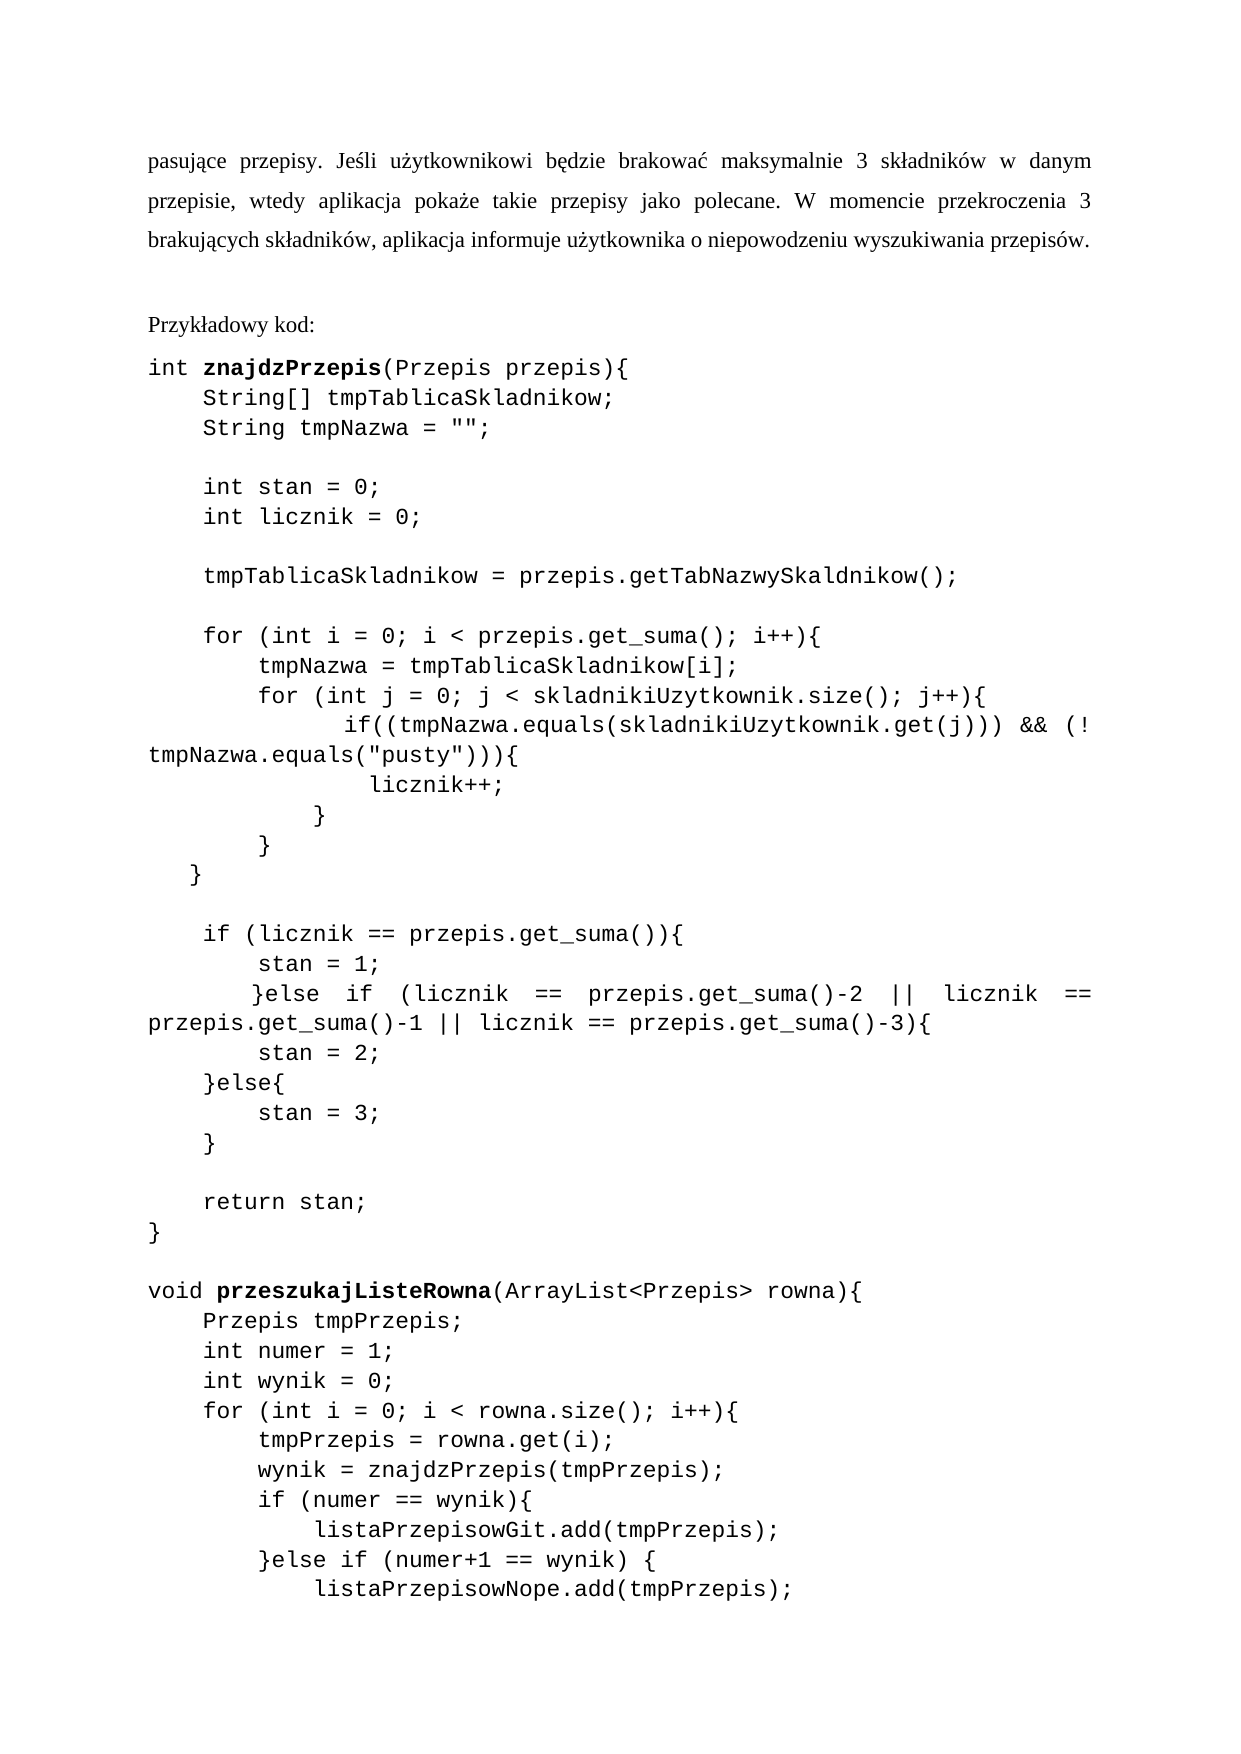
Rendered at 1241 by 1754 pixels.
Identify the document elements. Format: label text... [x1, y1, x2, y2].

text stan = 2; [148, 1041, 1093, 1067]
text if((tmpNazwa.equals(skladnikiUzytkownik.get(j))) && (!tmpNazwa.equals("pusty"))){ [148, 714, 1093, 769]
text Przepis tmpPrzepis; [148, 1309, 1093, 1336]
text void przeszukajListeRowna(ArrayList<Przepis> rowna){ [148, 1280, 1093, 1306]
text }else if (numer+1 == wynik) { [148, 1548, 1093, 1574]
text listaPrzepisowGit.add(tmpPrzepis); [148, 1518, 1093, 1544]
text for (int i = 0; i < rowna.size(); i++){ [148, 1399, 1093, 1425]
text Przykładowy kod: [148, 311, 1093, 337]
text } [148, 833, 1093, 859]
text stan = 3; [148, 1101, 1093, 1127]
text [148, 148, 1093, 253]
text for (int i = 0; i < przepis.get_suma(); i++){ [148, 624, 1093, 650]
text tmpTablicaSkladnikow = przepis.getTabNazwySkaldnikow(); [148, 565, 1093, 591]
text }else if (licznik == przepis.get_suma()-2 || licznik == przepis.get_suma()-1 || licznik == przepis.get_suma()-3){ [148, 982, 1093, 1038]
text for (int j = 0; j < skladnikiUzytkownik.size(); j++){ [148, 684, 1093, 710]
text String tmpNazwa = ""; [148, 416, 1093, 442]
text } [148, 1131, 1093, 1157]
text String[] tmpTablicaSkladnikow; [148, 386, 1093, 412]
text tmpPrzepis = rowna.get(i); [148, 1429, 1093, 1455]
text int numer = 1; [148, 1339, 1093, 1365]
text tmpNazwa = tmpTablicaSkladnikow[i]; [148, 654, 1093, 680]
text int wynik = 0; [148, 1369, 1093, 1395]
text } [148, 803, 1093, 829]
text } [148, 863, 1093, 889]
text int stan = 0; [148, 475, 1093, 501]
text if (licznik == przepis.get_suma()){ [148, 922, 1093, 948]
text if (numer == wynik){ [148, 1488, 1093, 1514]
text int znajdzPrzepis(Przepis przepis){ [148, 356, 1093, 382]
text licznik++; [148, 773, 1093, 799]
text int licznik = 0; [148, 505, 1093, 531]
text } [148, 1220, 1093, 1246]
text listaPrzepisowNope.add(tmpPrzepis); [148, 1578, 1093, 1604]
text return stan; [148, 1190, 1093, 1216]
text stan = 1; [148, 952, 1093, 978]
text }else{ [148, 1071, 1093, 1097]
text wynik = znajdzPrzepis(tmpPrzepis); [148, 1458, 1093, 1484]
